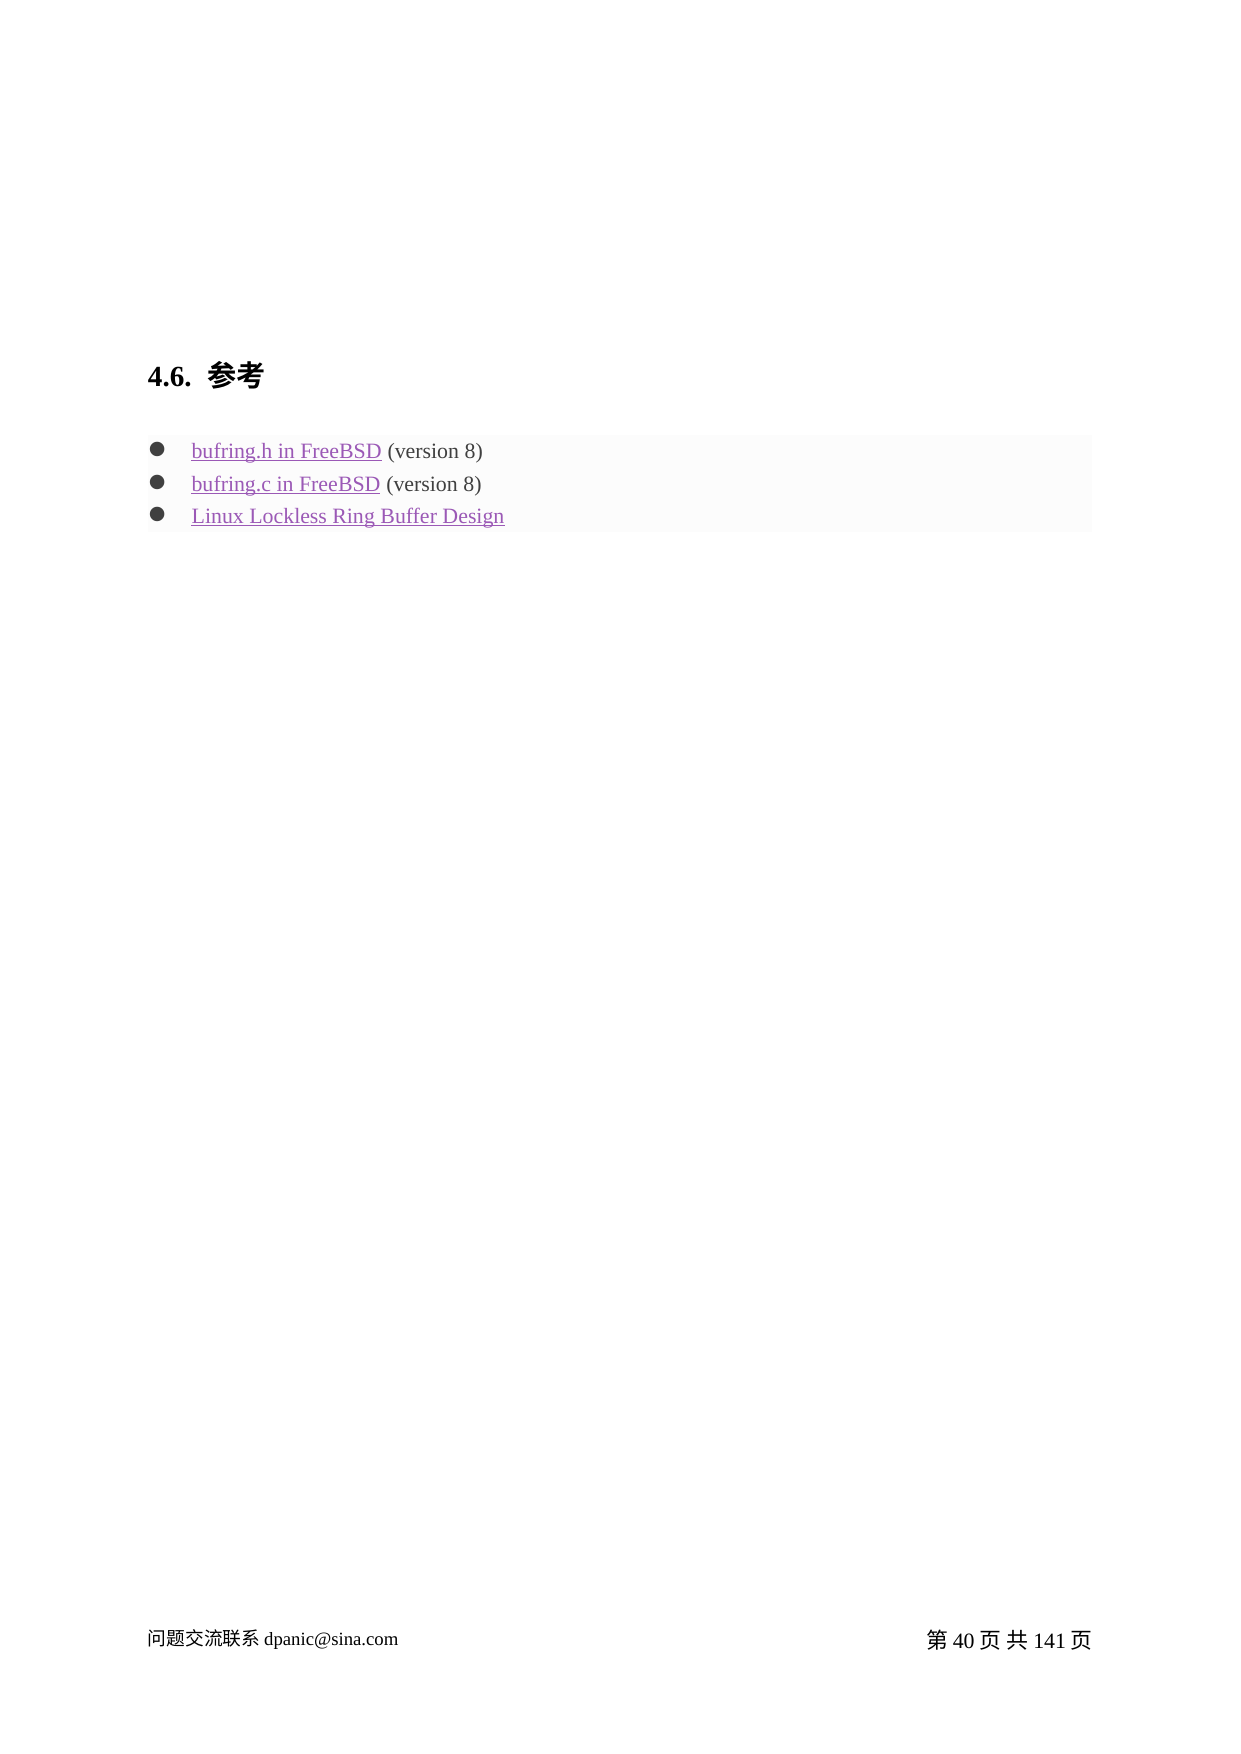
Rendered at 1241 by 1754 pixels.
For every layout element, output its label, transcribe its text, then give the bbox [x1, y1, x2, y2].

list Linux Lockless Ring Buffer Design [148, 500, 1092, 532]
list bufring.h in FreeBSD (version 8) [148, 435, 1092, 467]
subtitle 参考 [148, 341, 1092, 406]
list bufring.c in FreeBSD (version 8) [148, 467, 1092, 500]
